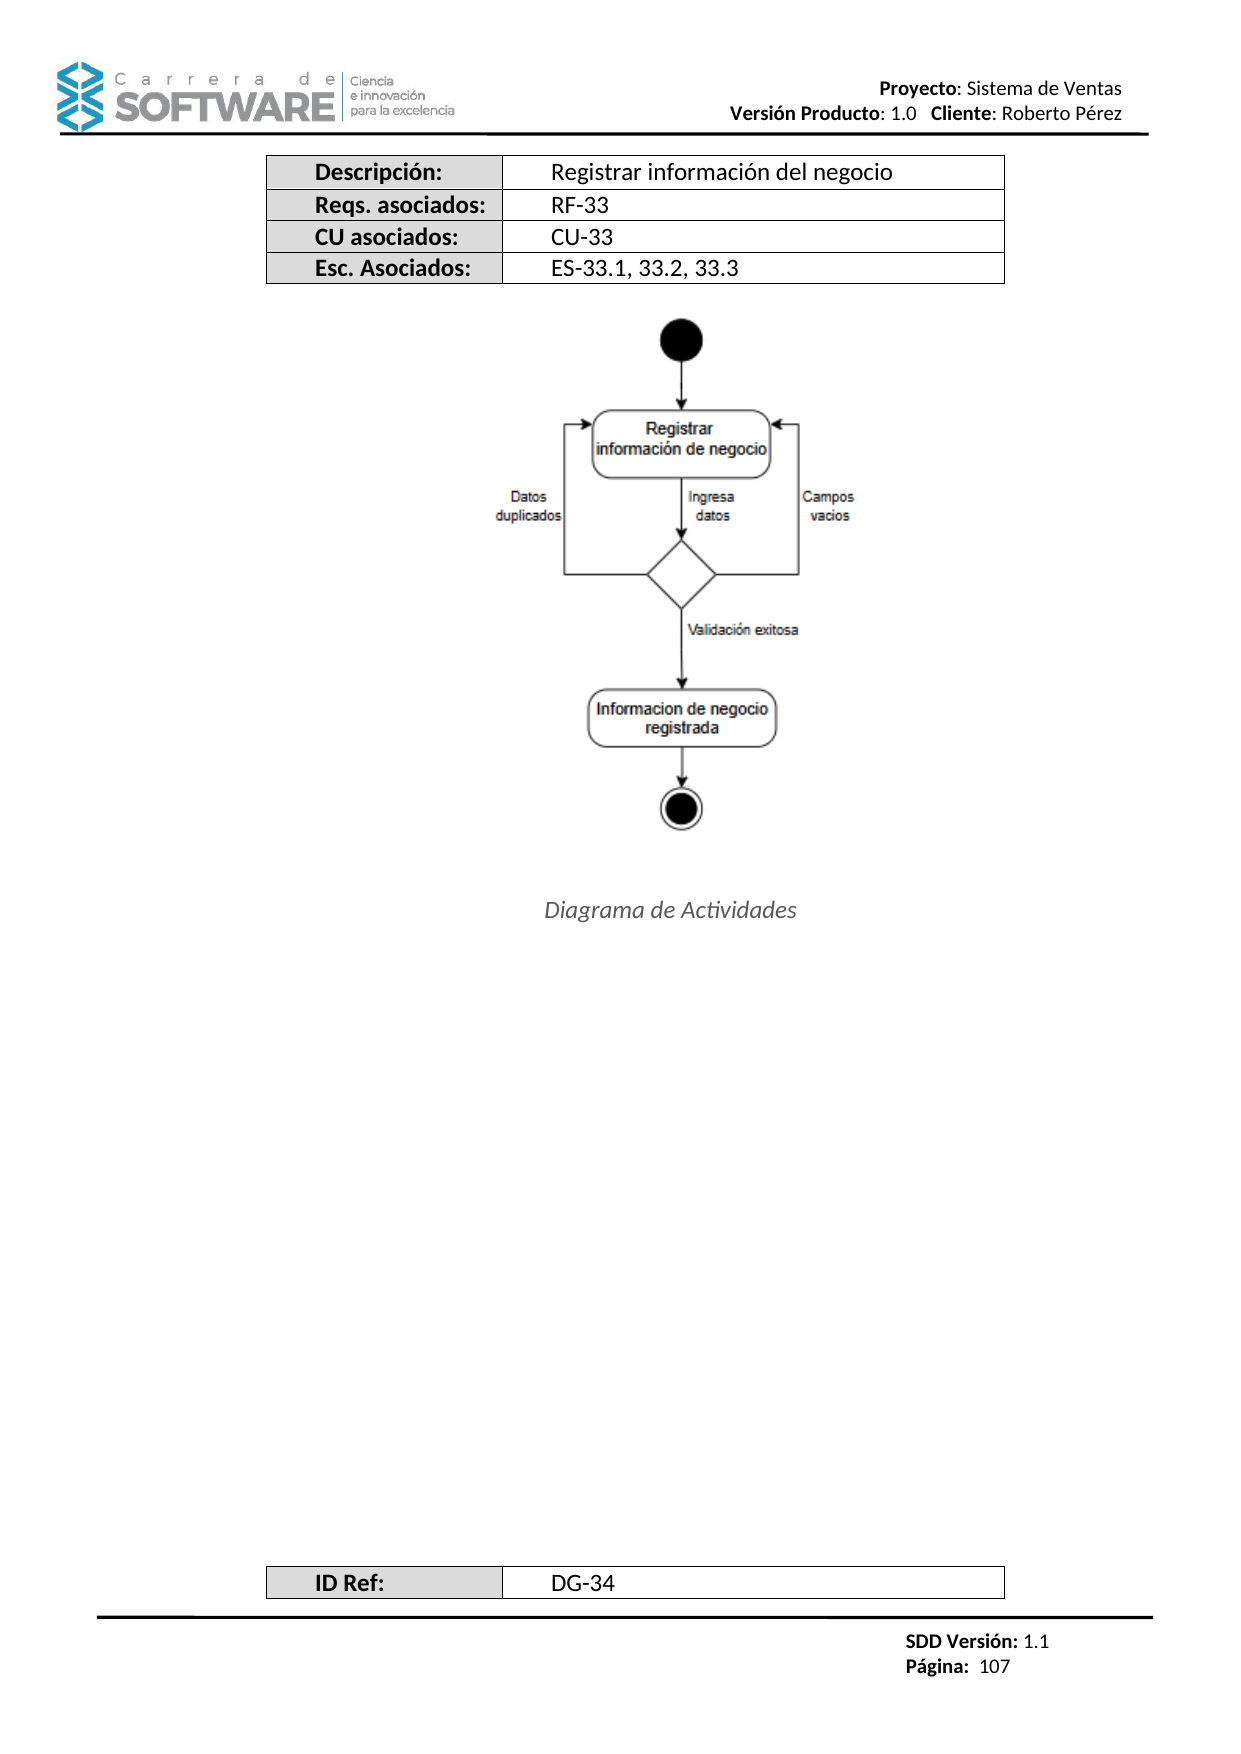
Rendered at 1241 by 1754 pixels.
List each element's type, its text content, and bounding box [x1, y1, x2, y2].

table_header ID Ref: [267, 1567, 502, 1598]
table_cell Esc. Asociados: [267, 253, 502, 283]
table_cell ES-33.1, 33.2, 33.3 [503, 253, 1004, 283]
table_header DG-34 [503, 1567, 1004, 1598]
picture [476, 311, 875, 834]
table_cell CU-33 [503, 221, 1004, 252]
table_cell CU asociados: [267, 221, 502, 252]
table_cell Descripción: [267, 156, 502, 188]
table_cell Registrar información del negocio [503, 156, 1004, 188]
table_cell Reqs. asociados: [267, 190, 502, 220]
text Diagrama de Actividades [222, 894, 1122, 925]
picture [46, 46, 461, 154]
table_cell RF-33 [503, 190, 1004, 220]
